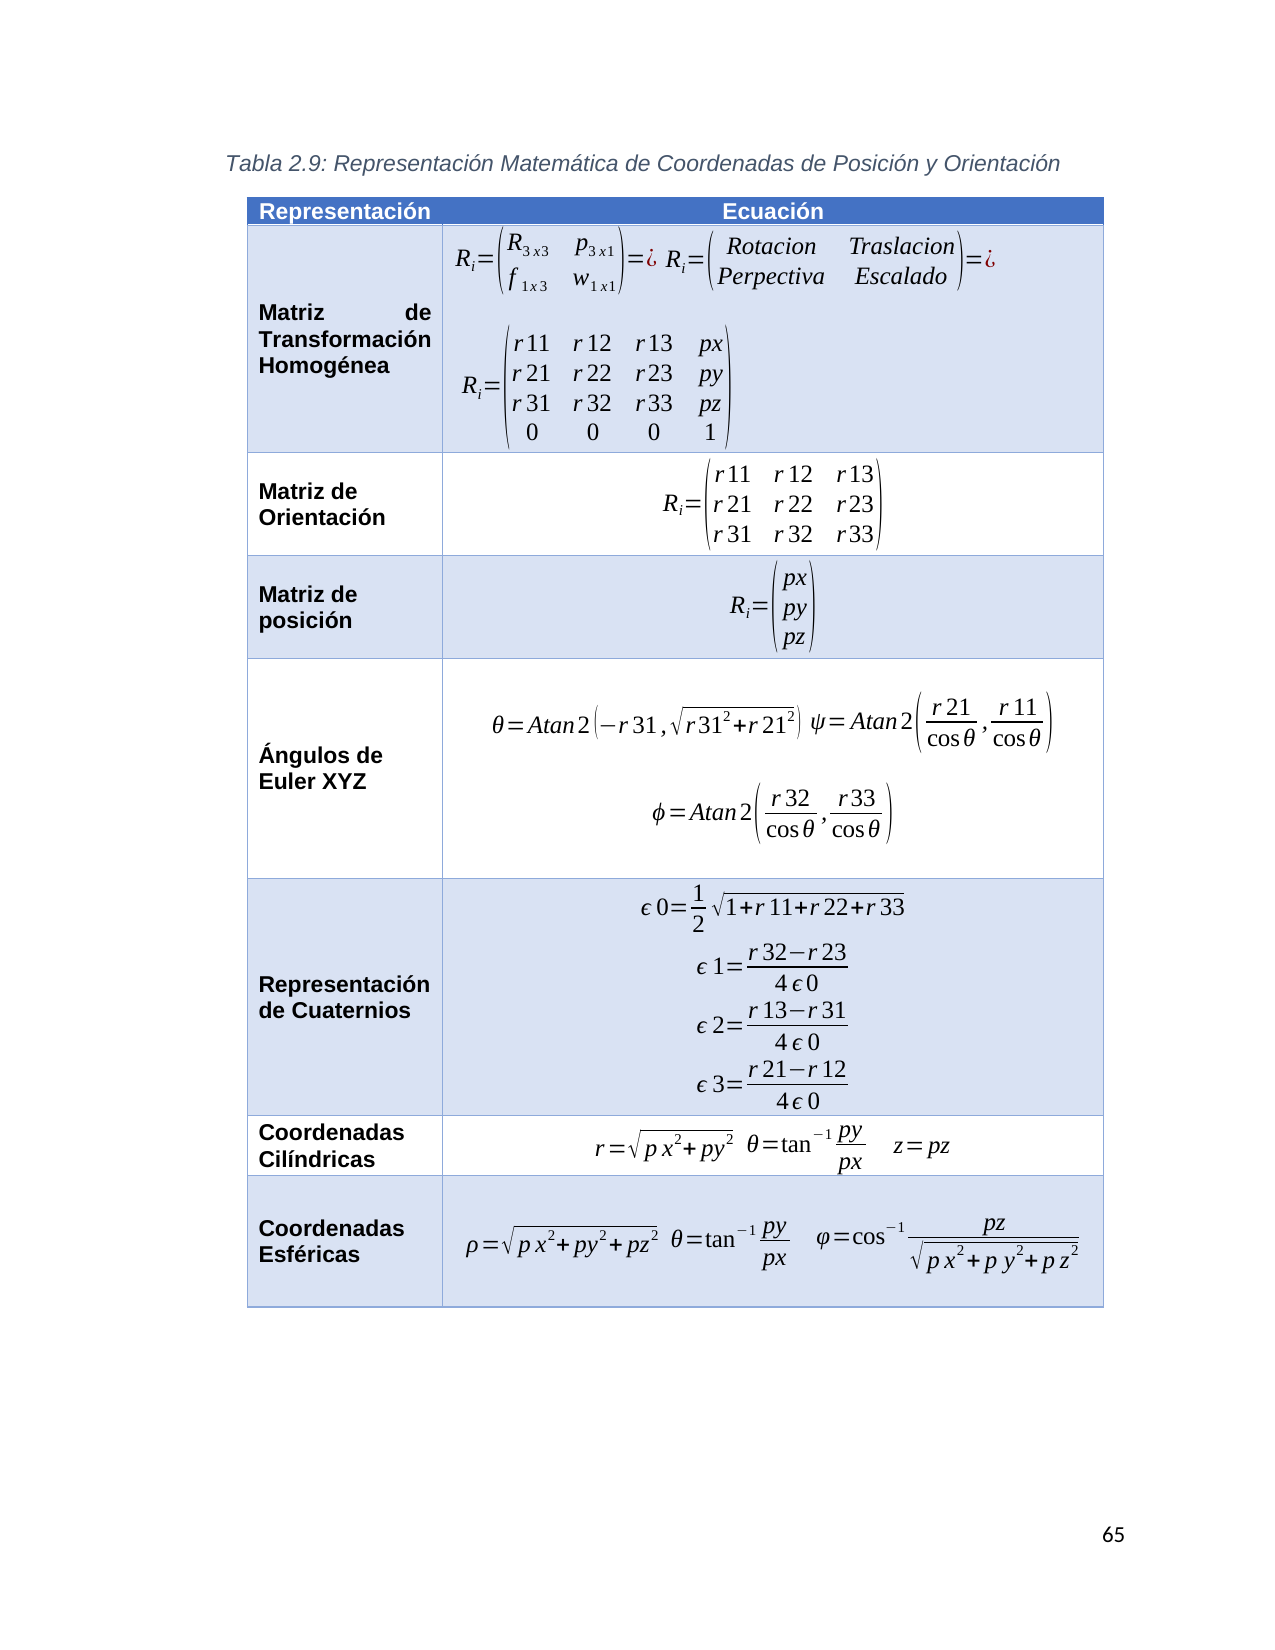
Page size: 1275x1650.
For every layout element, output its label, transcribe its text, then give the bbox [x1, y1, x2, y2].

table_cell Ángulos de Euler XYZ [248, 659, 442, 878]
text Tabla 2.9: Representación Matemática de Coordenadas de Posición y Orientación [225, 150, 1125, 176]
table_cell [443, 659, 1103, 878]
table_cell [443, 226, 1103, 452]
table_cell [443, 556, 1103, 658]
table_cell Matriz de Transformación Homogénea [248, 226, 442, 452]
table_cell [443, 879, 1103, 1115]
table_cell Coordenadas Cilíndricas [248, 1116, 442, 1175]
table_cell [443, 1116, 1103, 1175]
table_cell Matriz de posición [248, 556, 442, 658]
table_header Ecuación [443, 198, 1103, 224]
table_cell Matriz de Orientación [248, 453, 442, 555]
table_cell Coordenadas Esféricas [248, 1176, 442, 1306]
table_cell [443, 1176, 1103, 1306]
table_cell [443, 453, 1103, 555]
table_cell Representación de Cuaternios [248, 879, 442, 1115]
table_header Representación [248, 198, 442, 224]
